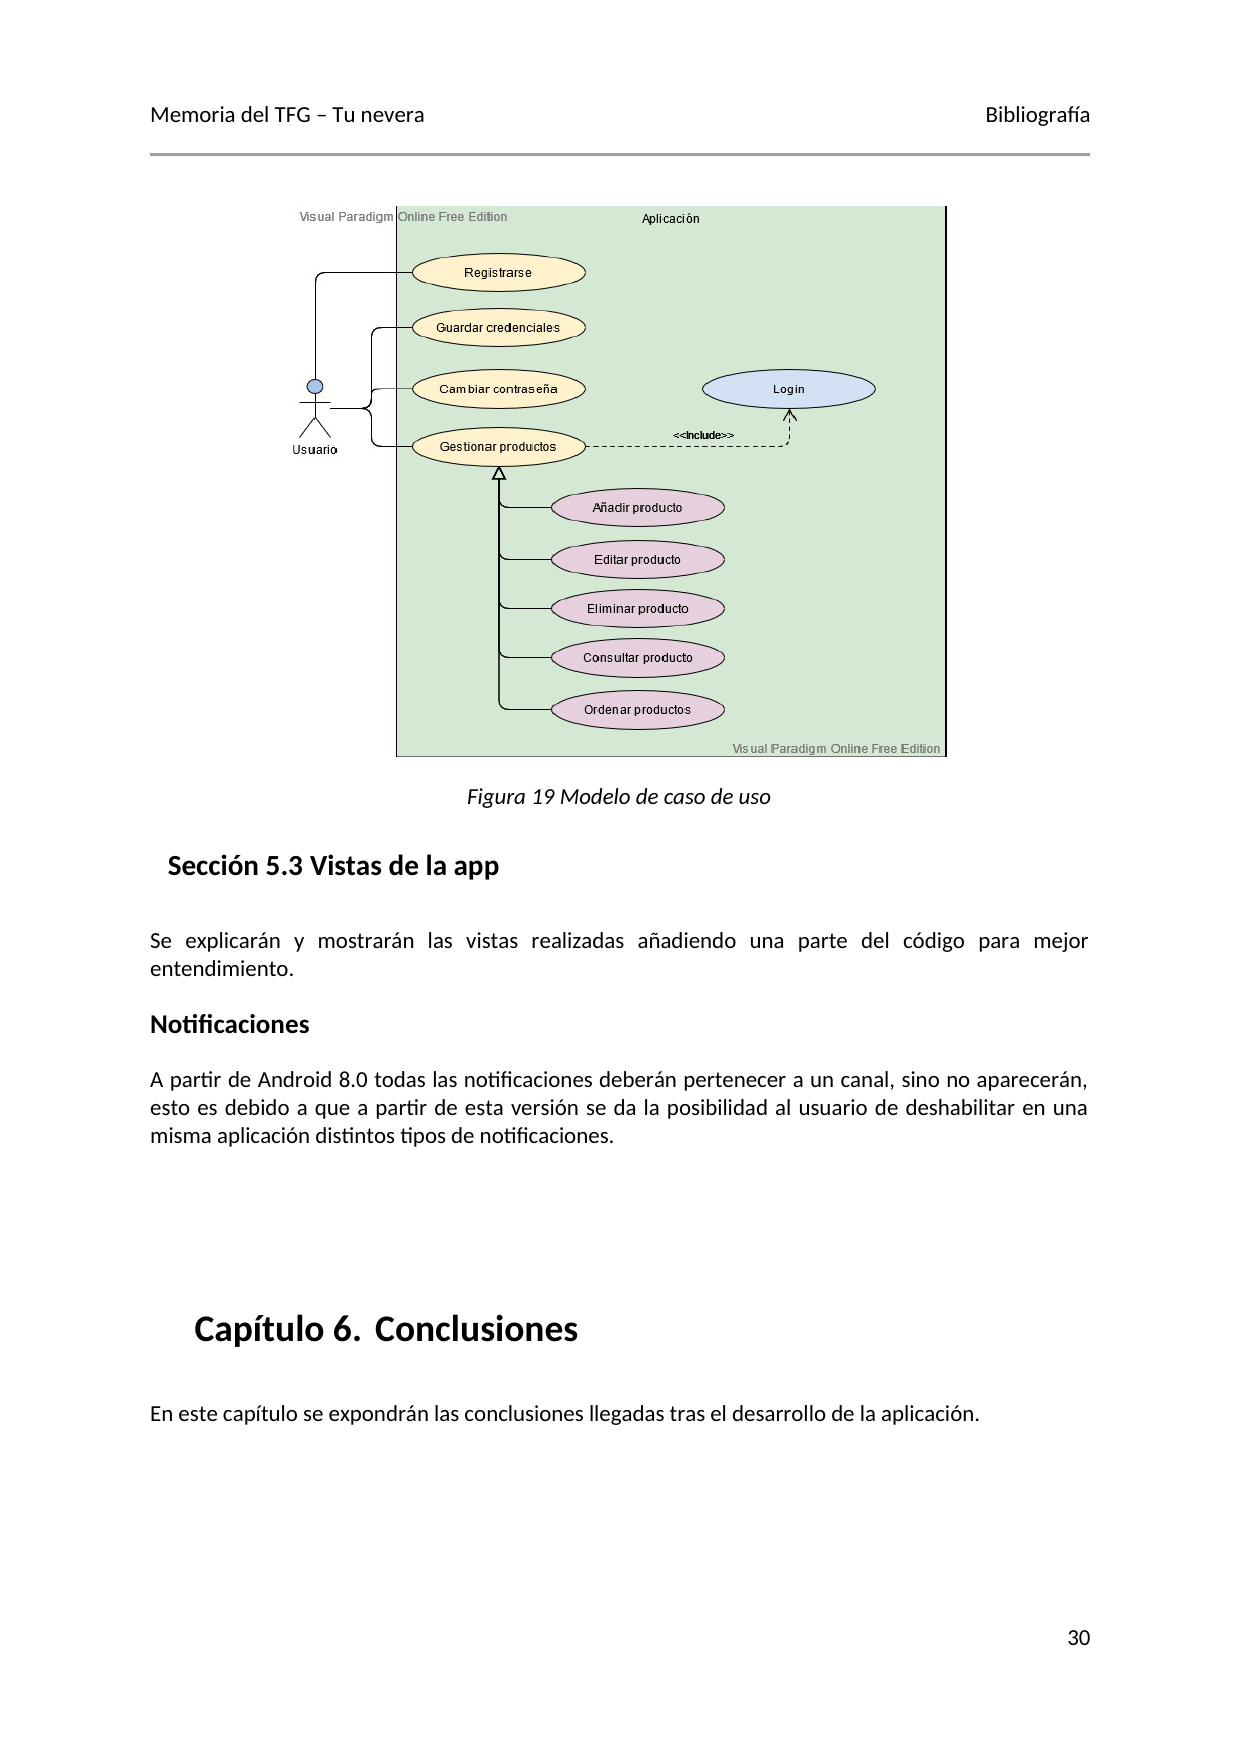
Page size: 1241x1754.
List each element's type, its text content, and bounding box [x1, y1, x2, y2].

text Se explicarán y mostrarán las vistas realizadas añadiendo una parte del código para mejor entendimiento. [150, 926, 1090, 982]
text Figura 19 Modelo de caso de uso [150, 782, 1090, 810]
text Notificaciones [150, 1007, 1090, 1040]
picture [293, 206, 947, 757]
subtitle Vistas de la app [168, 847, 1090, 883]
subtitle Conclusiones [194, 1305, 1090, 1351]
text A partir de Android 8.0 todas las notificaciones deberán pertenecer a un canal, sino no aparecerán, esto es debido a que a partir de esta versión se da la posibilidad al usuario de deshabilitar en una misma aplicación distintos tipos de notificaciones. [150, 1065, 1090, 1149]
text En este capítulo se expondrán las conclusiones llegadas tras el desarrollo de la aplicación. [150, 1399, 1090, 1427]
